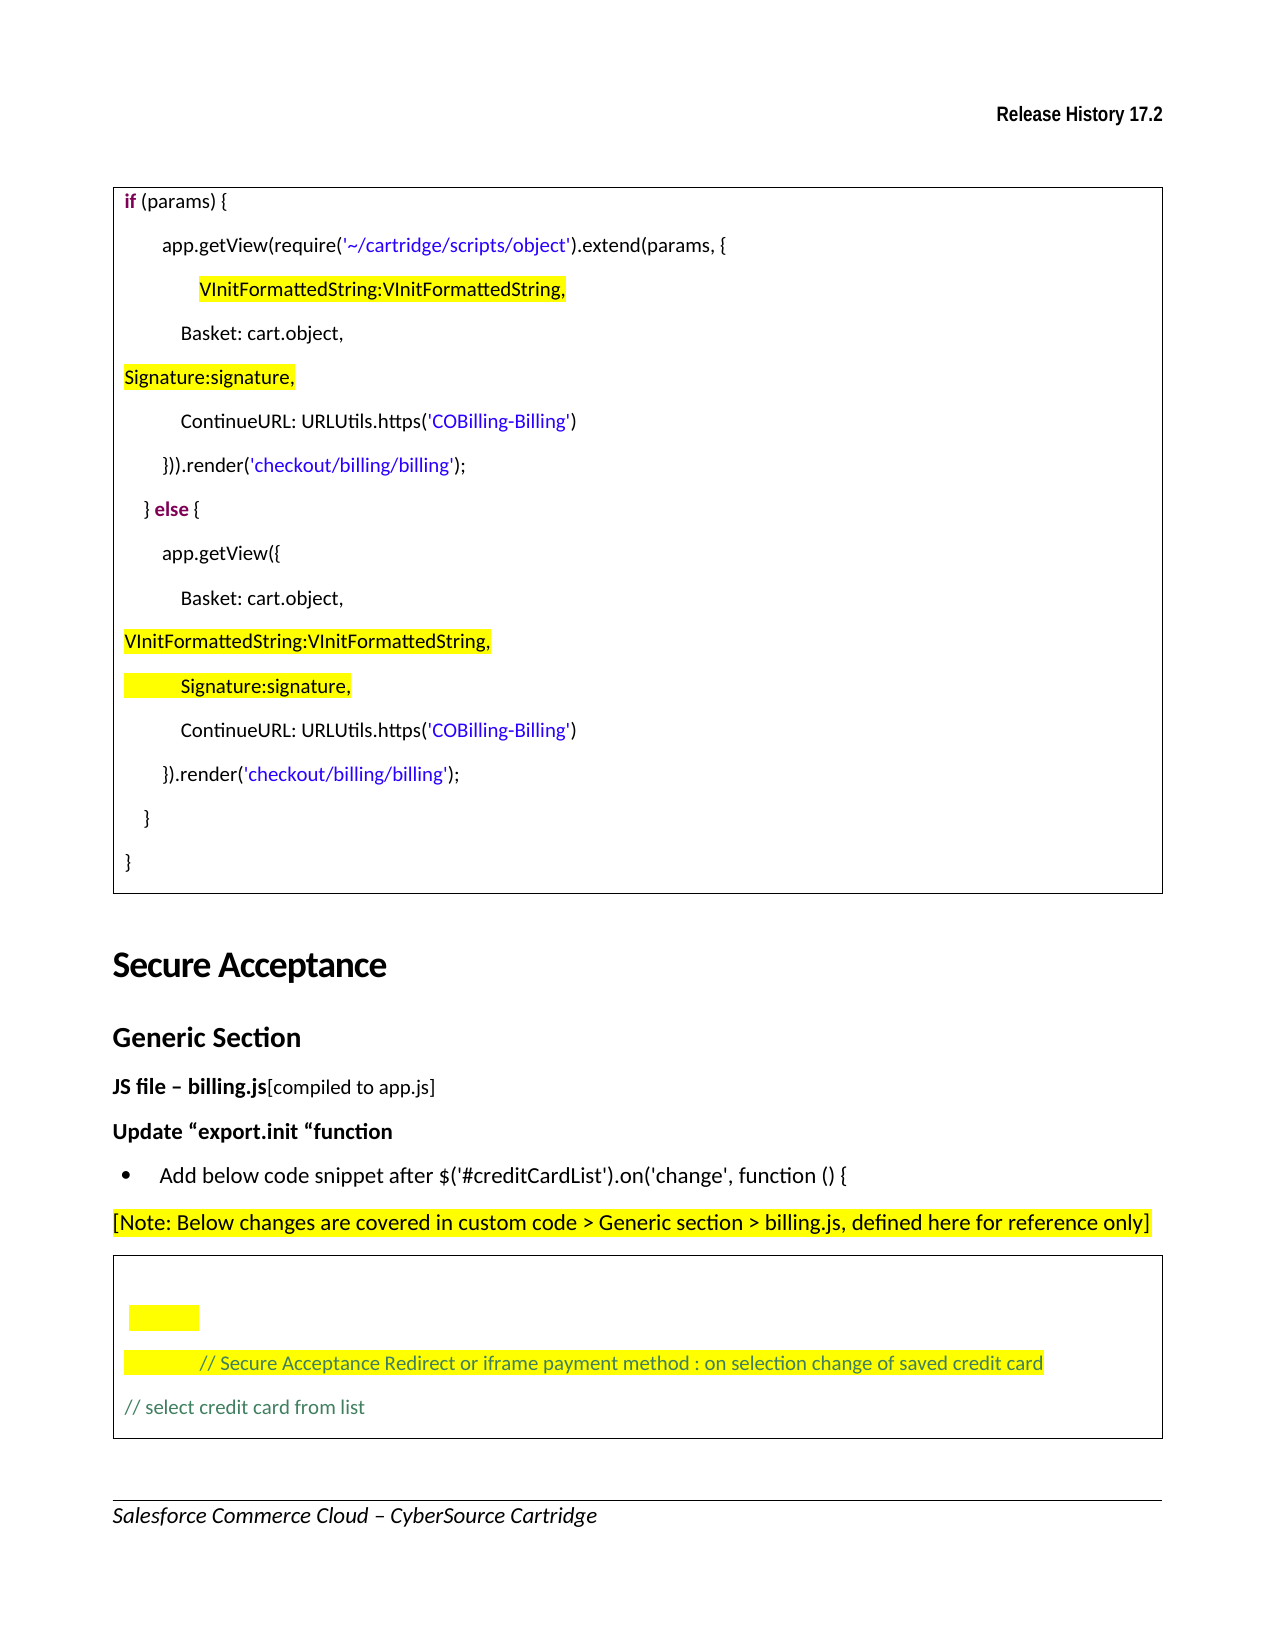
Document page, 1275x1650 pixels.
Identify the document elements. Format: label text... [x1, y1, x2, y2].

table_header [114, 1256, 1162, 1438]
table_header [114, 188, 1162, 893]
text [Note: Below changes are covered in custom code > Generic section > billing.js, defined here for reference only] [112, 1208, 1162, 1237]
subtitle Generic Section [112, 1019, 1162, 1054]
subtitle Update “export.init “function [112, 1117, 1162, 1145]
subtitle JS file – billing.js[compiled to app.js] [112, 1072, 1162, 1100]
list Add below code snippet after $('#creditCardList').on('change', function () { [122, 1162, 1162, 1190]
subtitle Secure Acceptance [112, 941, 1162, 987]
